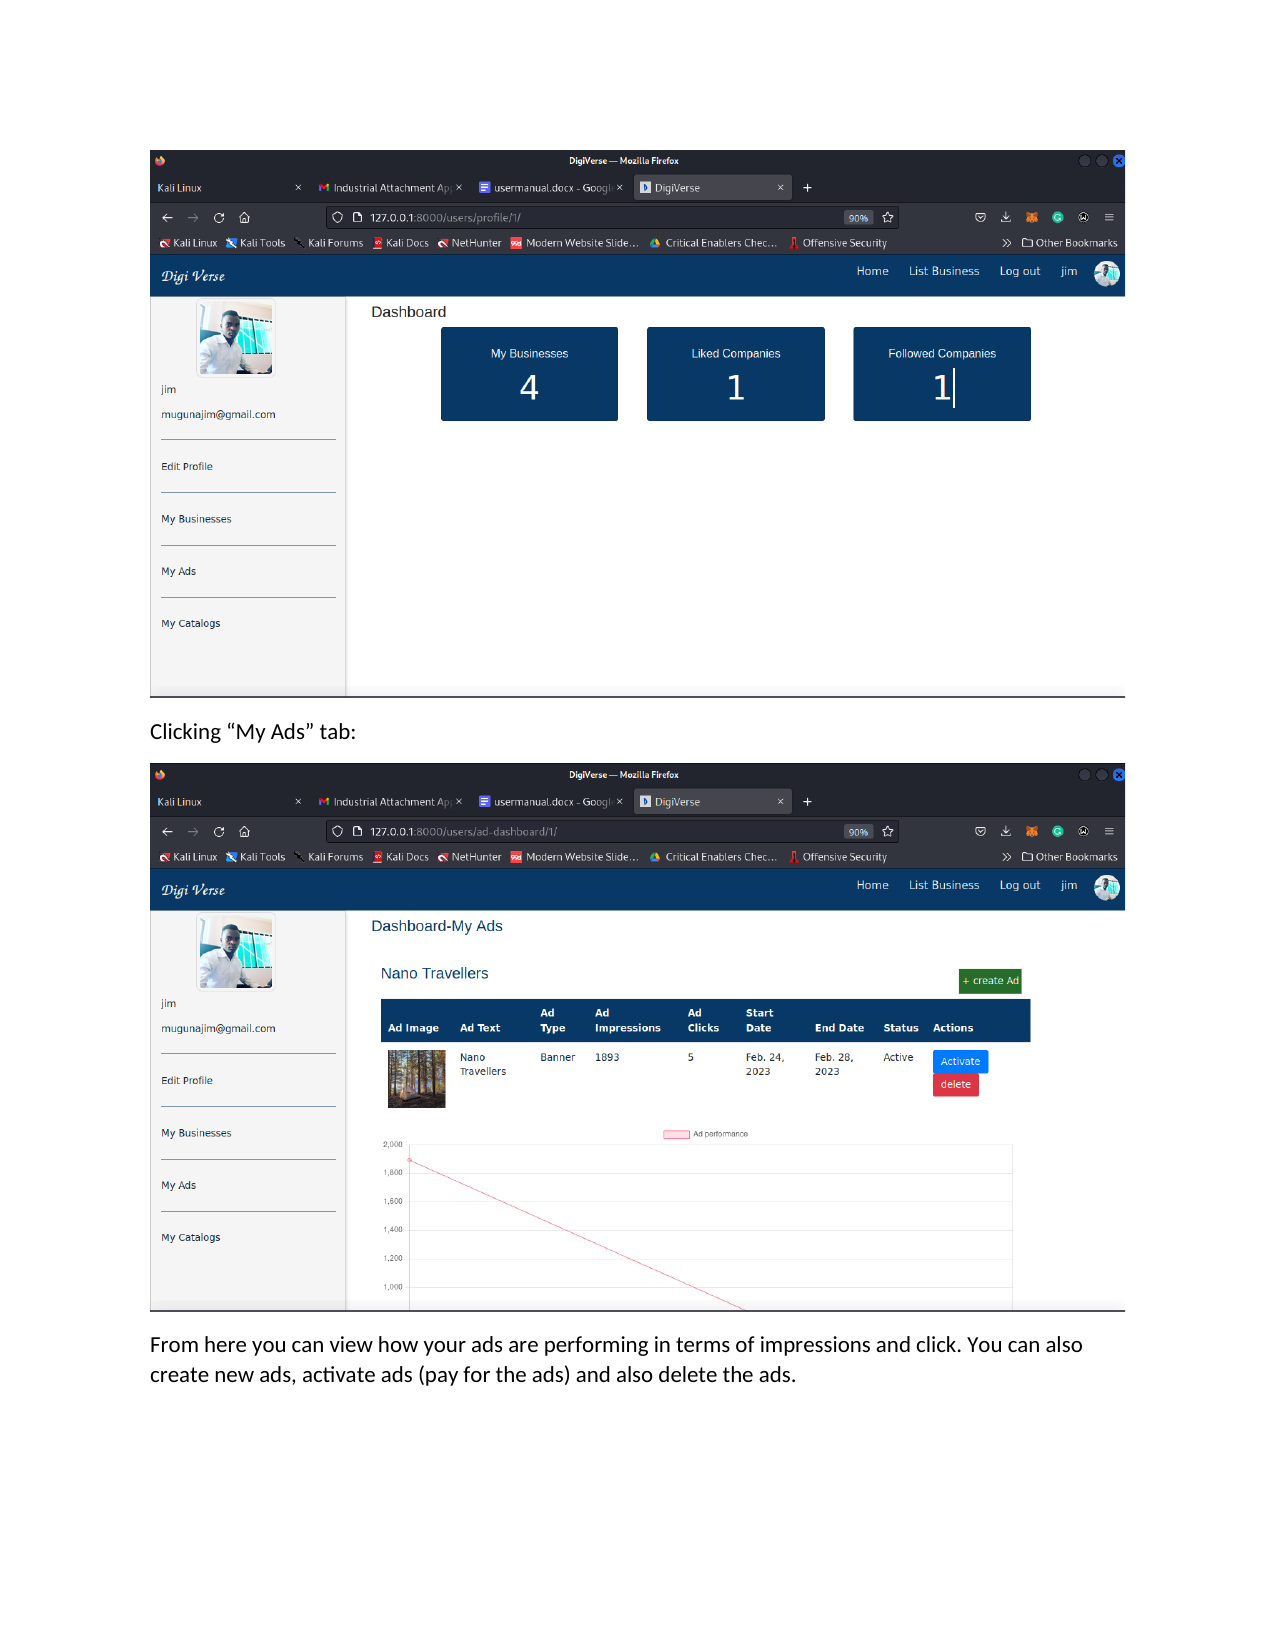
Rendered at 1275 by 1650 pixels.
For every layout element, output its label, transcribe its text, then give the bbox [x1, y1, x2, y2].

text From here you can view how your ads are performing in terms of impressions and click. You can also create new ads, activate ads (pay for the ads) and also delete the ads. [150, 1330, 1125, 1389]
picture [150, 150, 1125, 698]
text Clicking “My Ads” tab: [150, 717, 1125, 745]
picture [150, 763, 1125, 1312]
